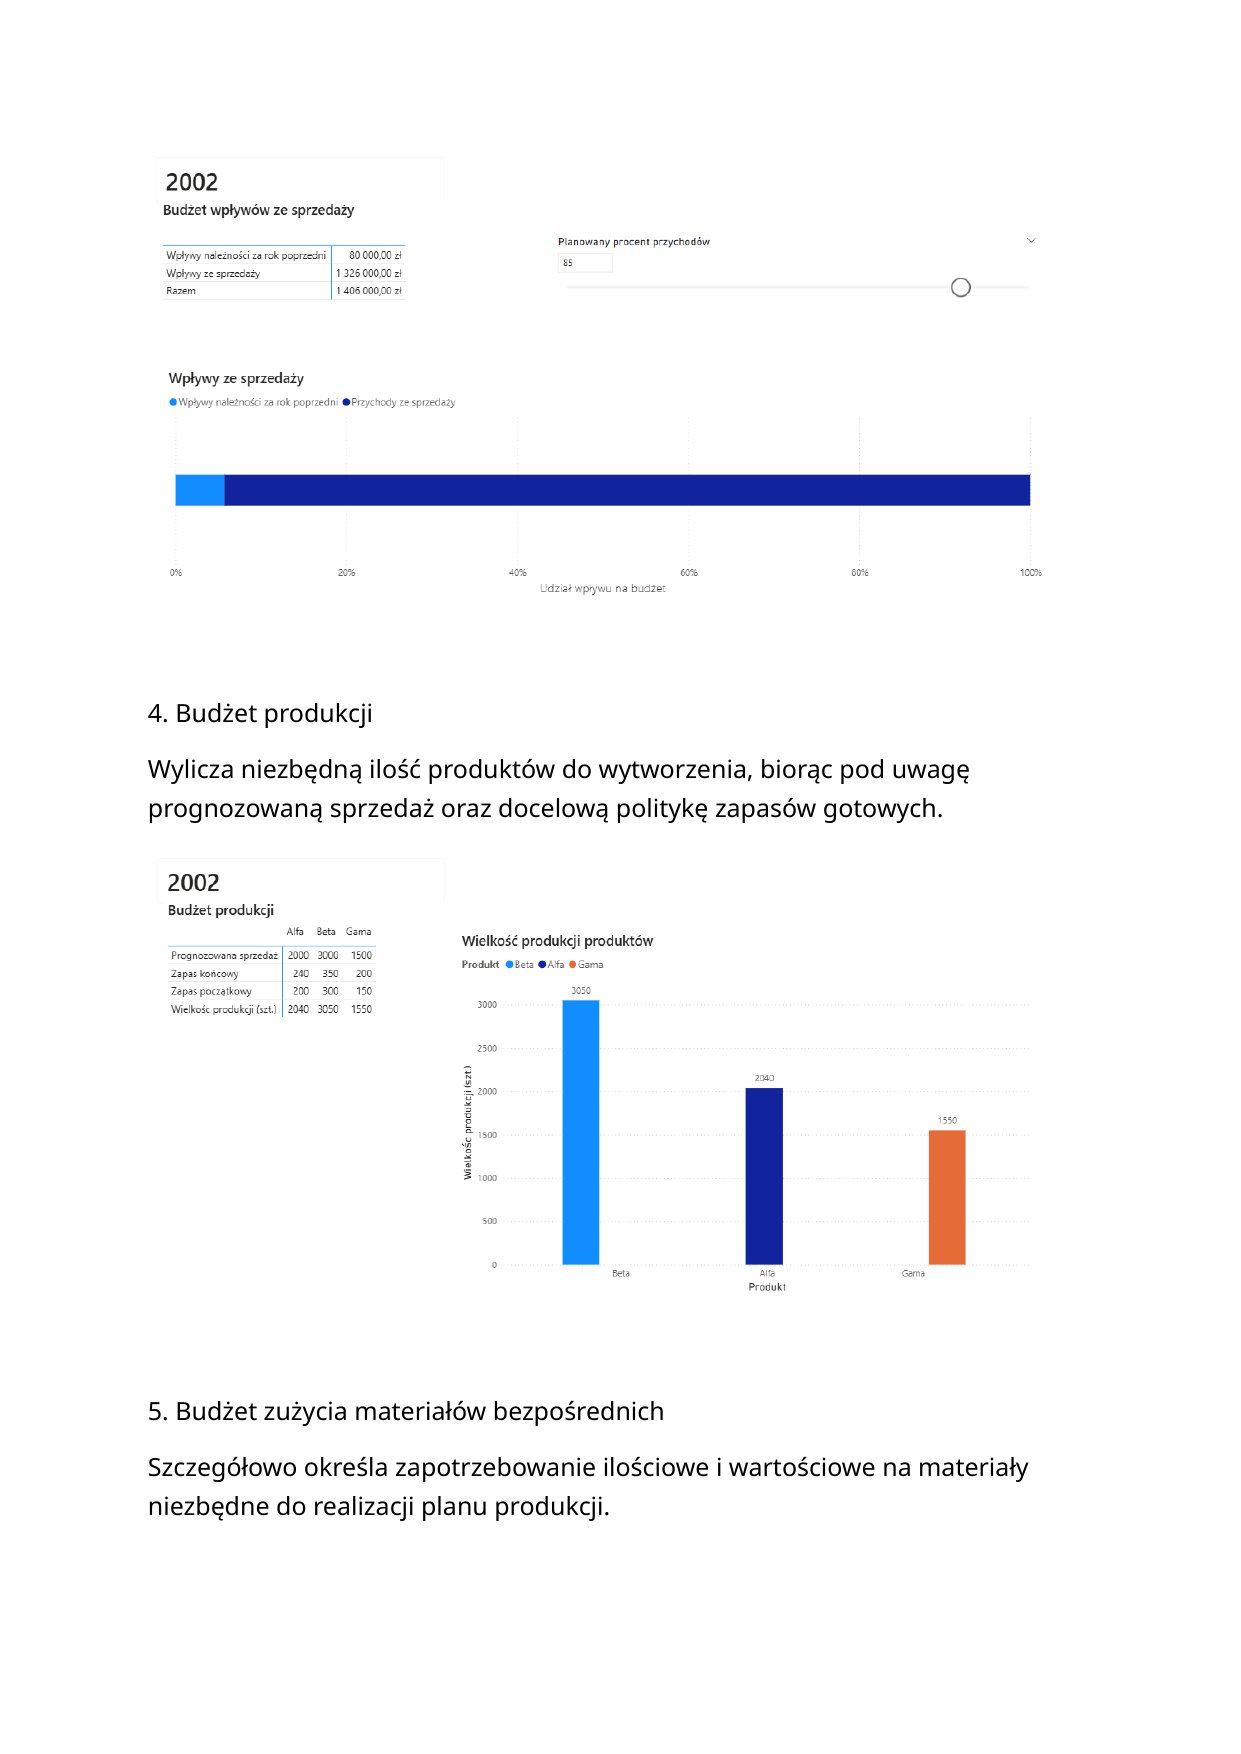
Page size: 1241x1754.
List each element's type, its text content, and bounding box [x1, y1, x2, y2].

picture [147, 846, 1093, 1372]
text Wylicza niezbędną ilość produktów do wytworzenia, biorąc pod uwagę prognozowaną sprzedaż oraz docelową politykę zapasów gotowych. [148, 751, 1093, 824]
text 5. Budżet zużycia materiałów bezpośrednich [148, 1393, 1093, 1428]
text 4. Budżet produkcji [148, 696, 1093, 729]
text Szczegółowo określa zapotrzebowanie ilościowe i wartościowe na materiały niezbędne do realizacji planu produkcji. [148, 1449, 1093, 1523]
picture [147, 147, 1093, 674]
